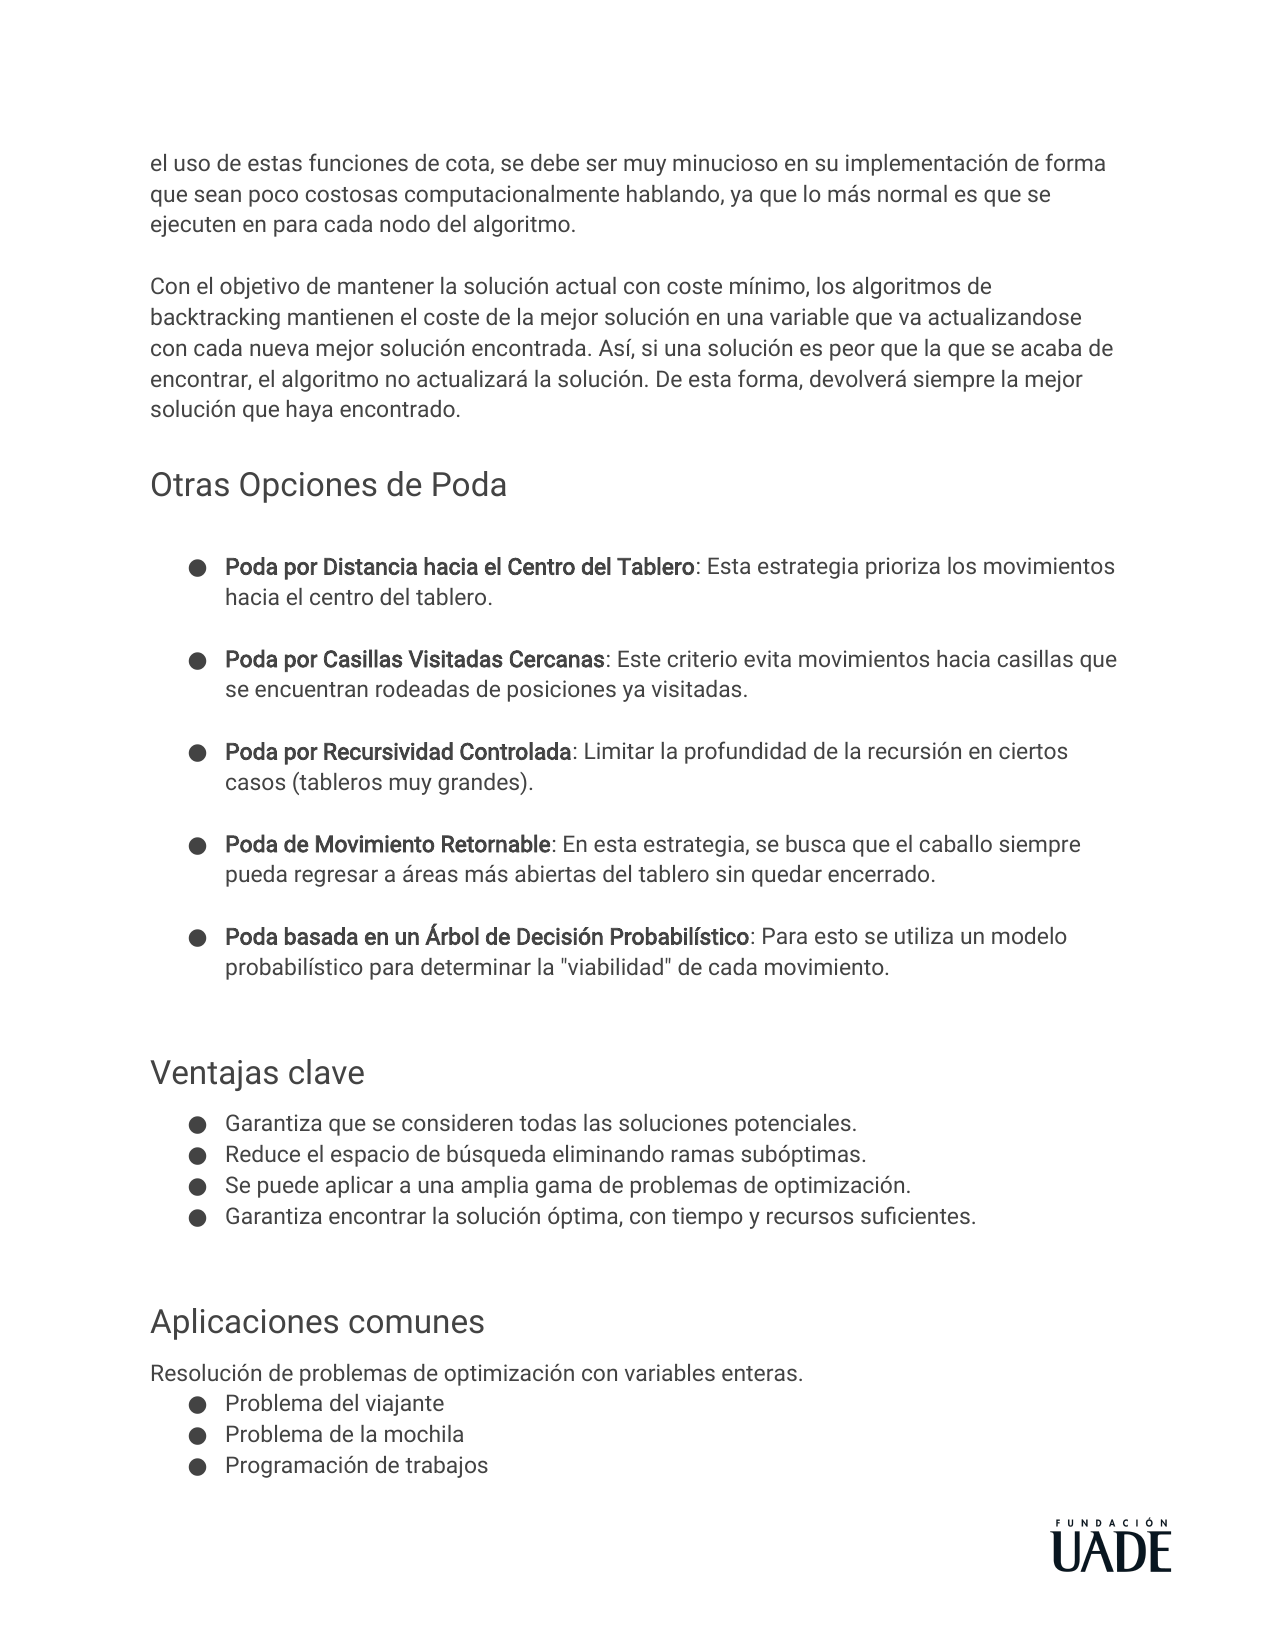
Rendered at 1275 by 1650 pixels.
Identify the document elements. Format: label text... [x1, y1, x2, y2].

subtitle Otras Opciones de Poda [150, 465, 1125, 504]
list Poda por Recursividad Controlada: Limitar la profundidad de la recursión en ciertos casos (tableros muy grandes). [187, 738, 1125, 796]
subtitle Aplicaciones comunes [150, 1302, 1125, 1341]
text Resolución de problemas de optimización con variables enteras. [150, 1360, 1125, 1387]
list Garantiza encontrar la solución óptima, con tiempo y recursos suficientes. [187, 1203, 1125, 1230]
list Programación de trabajos [187, 1452, 1125, 1479]
list Poda basada en un Árbol de Decisión Probabilístico: Para esto se utiliza un modelo probabilístico para determinar la "viabilidad" de cada movimiento. [187, 923, 1125, 981]
list Poda de Movimiento Retornable: En esta estrategia, se busca que el caballo siempre pueda regresar a áreas más abiertas del tablero sin quedar encerrado. [187, 831, 1125, 888]
picture [1050, 1517, 1172, 1572]
subtitle Ventajas clave [150, 1053, 1125, 1092]
list Problema del viajante [187, 1391, 1125, 1417]
list Garantiza que se consideren todas las soluciones potenciales. [187, 1111, 1125, 1137]
list Poda por Casillas Visitadas Cercanas: Este criterio evita movimientos hacia casillas que se encuentran rodeadas de posiciones ya visitadas. [187, 646, 1125, 703]
list Se puede aplicar a una amplia gama de problemas de optimización. [187, 1172, 1125, 1199]
list Problema de la mochila [187, 1421, 1125, 1448]
list Reduce el espacio de búsqueda eliminando ramas subóptimas. [187, 1141, 1125, 1168]
text Con el objetivo de mantener la solución actual con coste mínimo, los algoritmos de backtracking mantienen el coste de la mejor solución en una variable que va actualizandose con cada nueva mejor solución encontrada. Así, si una solución es peor que la que se acaba de encontrar, el algoritmo no actualizará la solución. De esta forma, devolverá siempre la mejor solución que haya encontrado. [150, 273, 1125, 423]
list Poda por Distancia hacia el Centro del Tablero: Esta estrategia prioriza los movimientos hacia el centro del tablero. [187, 553, 1125, 611]
